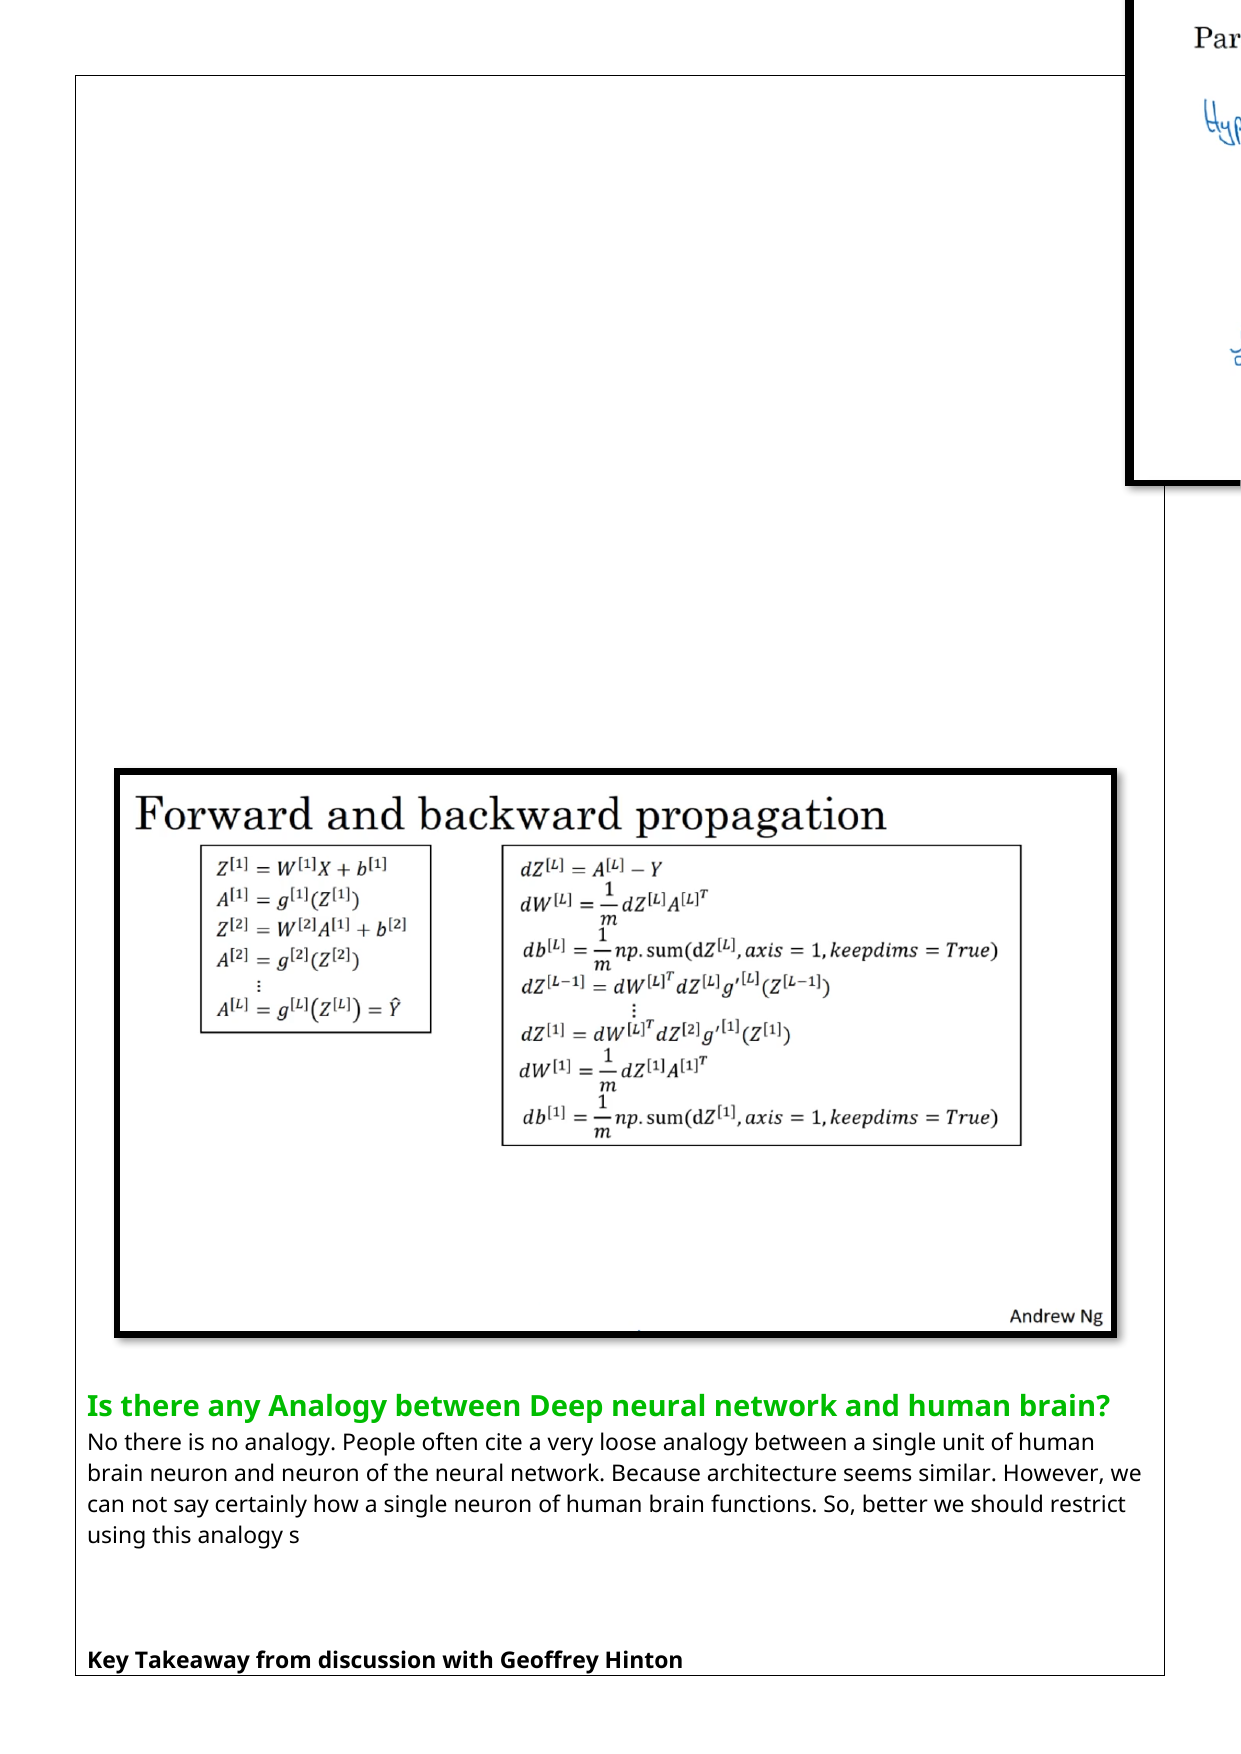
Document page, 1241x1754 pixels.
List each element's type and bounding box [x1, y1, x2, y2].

table_cell [76, 76, 1164, 1675]
picture [120, 775, 1111, 1331]
picture [1131, 0, 1241, 480]
